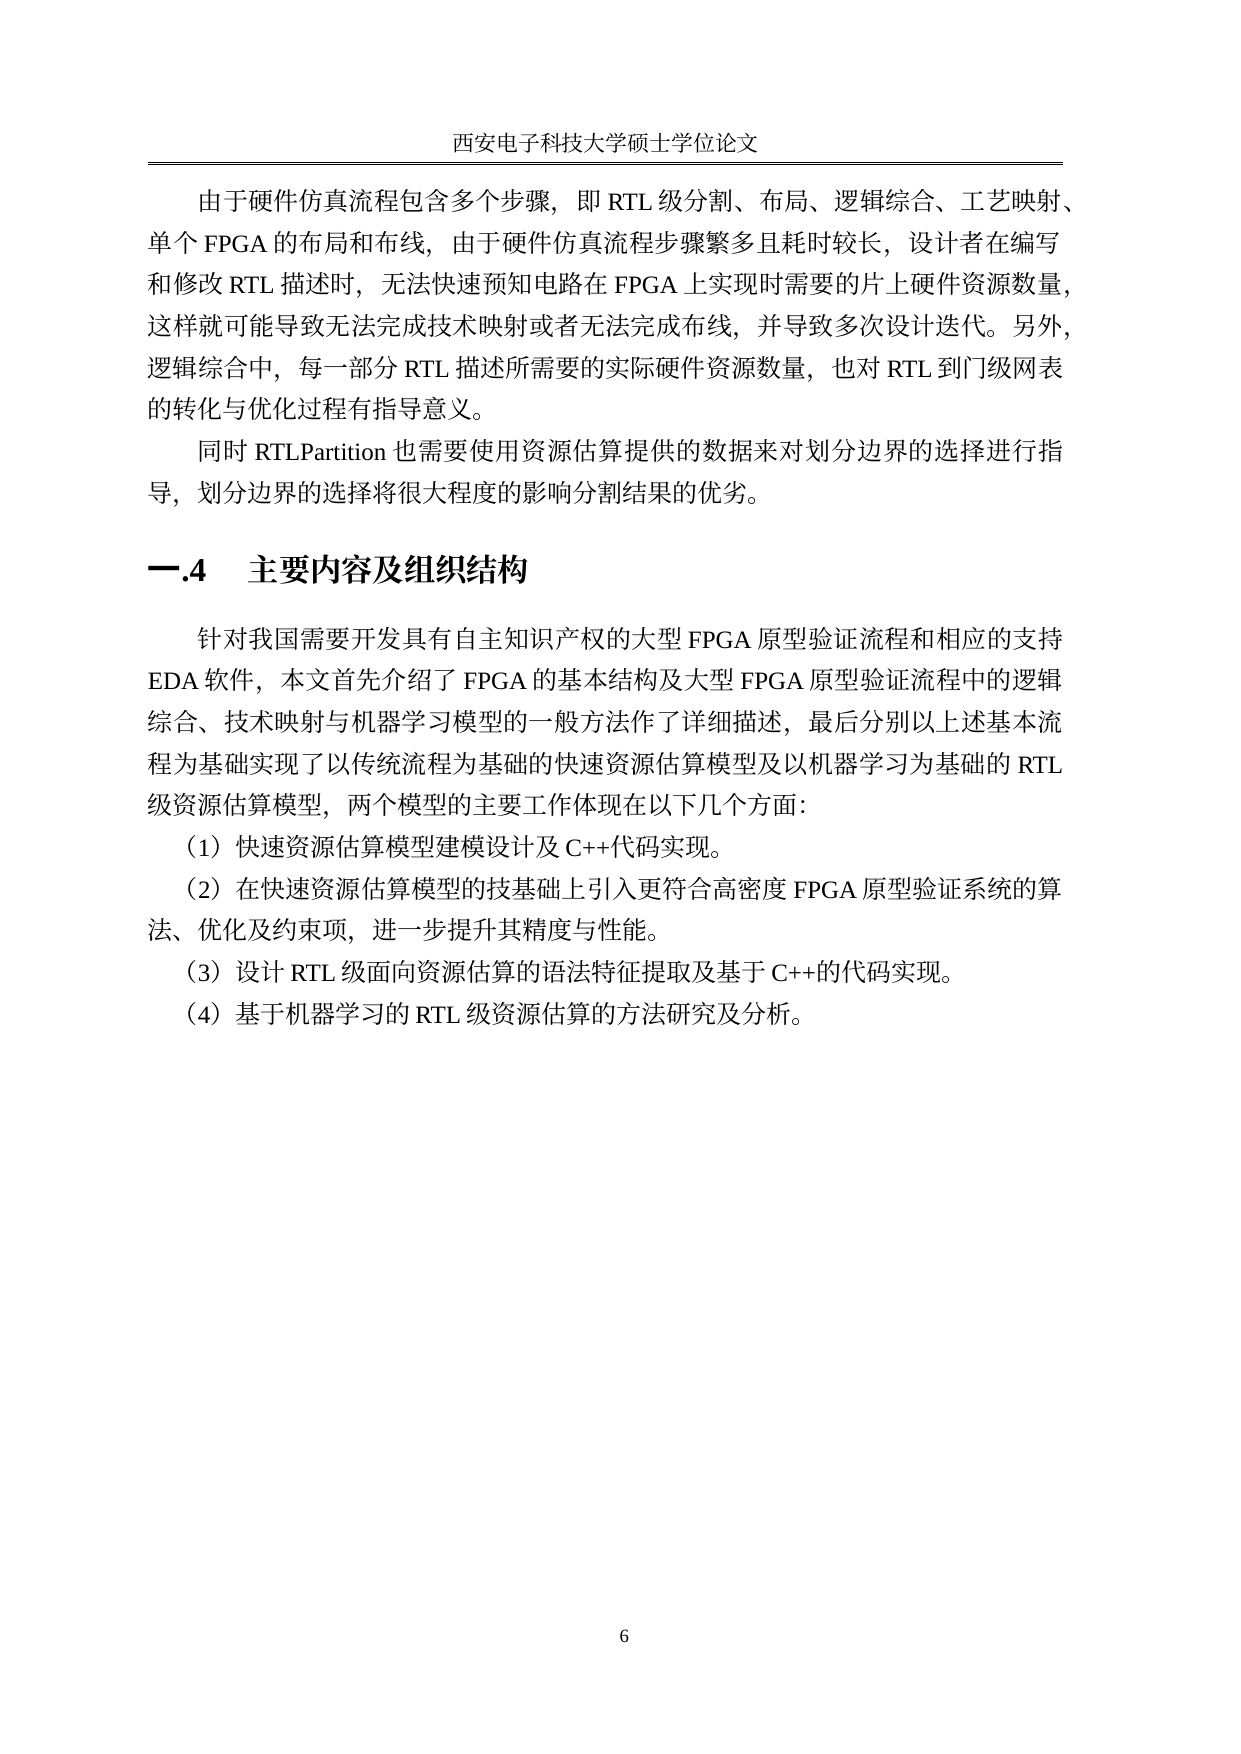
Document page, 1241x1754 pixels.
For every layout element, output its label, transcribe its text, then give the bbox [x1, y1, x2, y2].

text 同时RTLPartition也需要使用资源估算提供的数据来对划分边界的选择进行指导，划分边界的选择将很大程度的影响分割结果的优劣。 [148, 427, 1063, 511]
subtitle 主要内容及组织结构 [148, 548, 1063, 590]
text （2）在快速资源估算模型的技基础上引入更符合高密度FPGA原型验证系统的算法、优化及约束项，进一步提升其精度与性能。 [148, 865, 1063, 948]
text （3）设计RTL级面向资源估算的语法特征提取及基于C++的代码实现。 [148, 948, 1063, 990]
text 由于硬件仿真流程包含多个步骤，即RTL级分割、布局、逻辑综合、工艺映射、单个FPGA的布局和布线，由于硬件仿真流程步骤繁多且耗时较长，设计者在编写和修改RTL描述时，无法快速预知电路在FPGA上实现时需要的片上硬件资源数量，这样就可能导致无法完成技术映射或者无法完成布线，并导致多次设计迭代。另外，逻辑综合中，每一部分RTL描述所需要的实际硬件资源数量，也对RTL到门级网表的转化与优化过程有指导意义。 [148, 177, 1063, 427]
text 针对我国需要开发具有自主知识产权的大型FPGA原型验证流程和相应的支持EDA软件，本文首先介绍了FPGA的基本结构及大型FPGA原型验证流程中的逻辑综合、技术映射与机器学习模型的一般方法作了详细描述，最后分别以上述基本流程为基础实现了以传统流程为基础的快速资源估算模型及以机器学习为基础的RTL级资源估算模型，两个模型的主要工作体现在以下几个方面： [148, 615, 1063, 823]
text （4）基于机器学习的RTL级资源估算的方法研究及分析。 [148, 990, 1063, 1031]
text （1）快速资源估算模型建模设计及C++代码实现。 [148, 823, 1063, 865]
